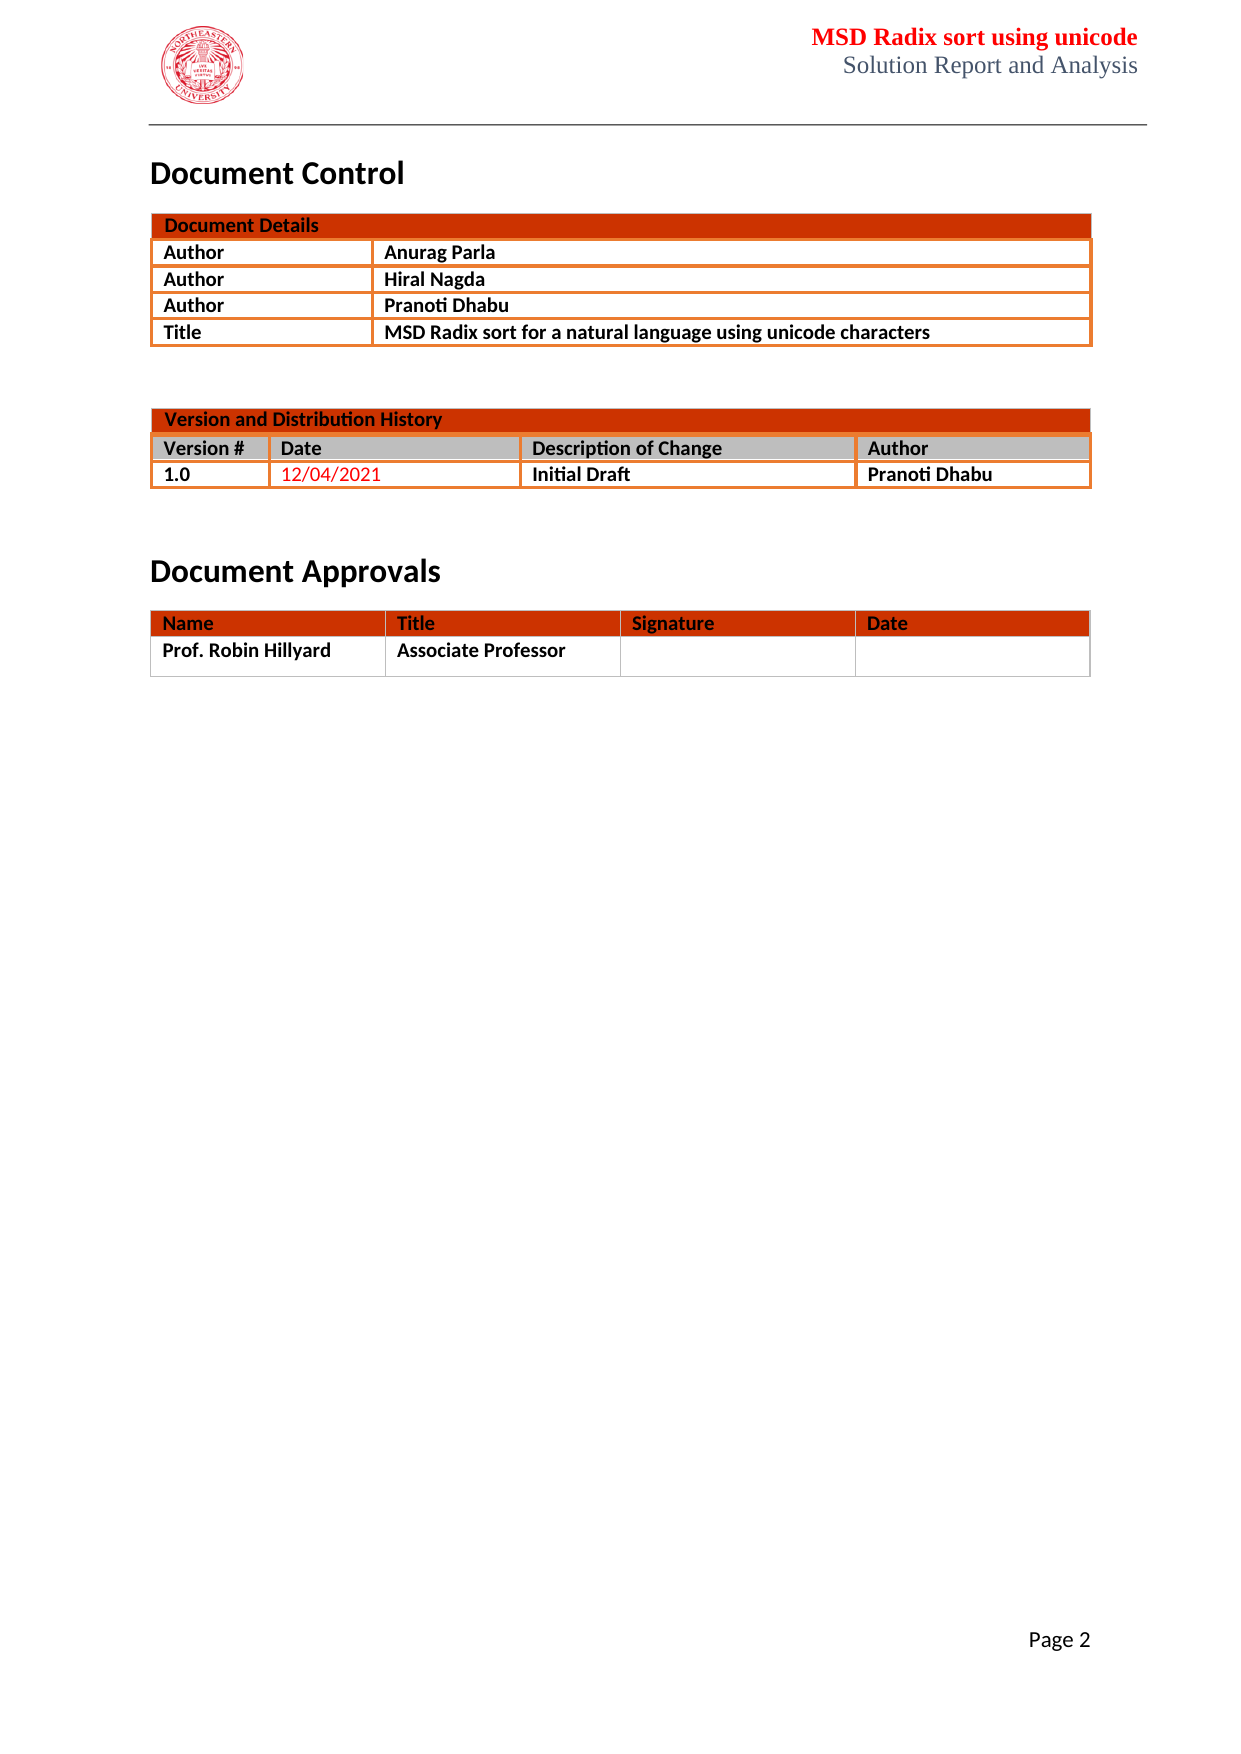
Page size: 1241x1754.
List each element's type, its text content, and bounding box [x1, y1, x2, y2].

table_cell Title [153, 320, 371, 344]
table_header Document Details [152, 214, 1091, 238]
table_header Signature [621, 611, 855, 636]
table_header Date [856, 611, 1089, 636]
table_cell MSD Radix sort for a natural language using unicode characters [374, 320, 1089, 344]
table_cell Version # [153, 437, 268, 459]
table_cell 1.0 [153, 463, 268, 486]
table_cell Prof. Robin Hillyard [151, 637, 385, 676]
table_header Version and Distribution History [152, 409, 1090, 432]
table_cell [856, 637, 1089, 676]
picture [161, 26, 244, 104]
text Document Control [150, 152, 1105, 193]
table_cell Author [153, 294, 371, 317]
table_cell Description of Change [522, 437, 854, 459]
table_cell Anurag Parla [374, 241, 1089, 264]
table_cell Author [153, 268, 371, 291]
table_cell 12/04/2021 [271, 463, 519, 486]
table_cell Associate Professor [386, 637, 620, 676]
text Document Approvals [150, 550, 1105, 590]
table_cell Author [153, 241, 371, 264]
table_cell Author [858, 437, 1089, 459]
table_cell Hiral Nagda [374, 268, 1089, 291]
table_header Title [386, 611, 620, 636]
table_cell Date [271, 437, 519, 459]
table_cell [621, 637, 855, 676]
table_cell Initial Draft [522, 463, 854, 486]
table_cell Pranoti Dhabu [858, 463, 1089, 486]
table_cell Pranoti Dhabu [374, 294, 1089, 317]
table_header Name [151, 611, 385, 636]
